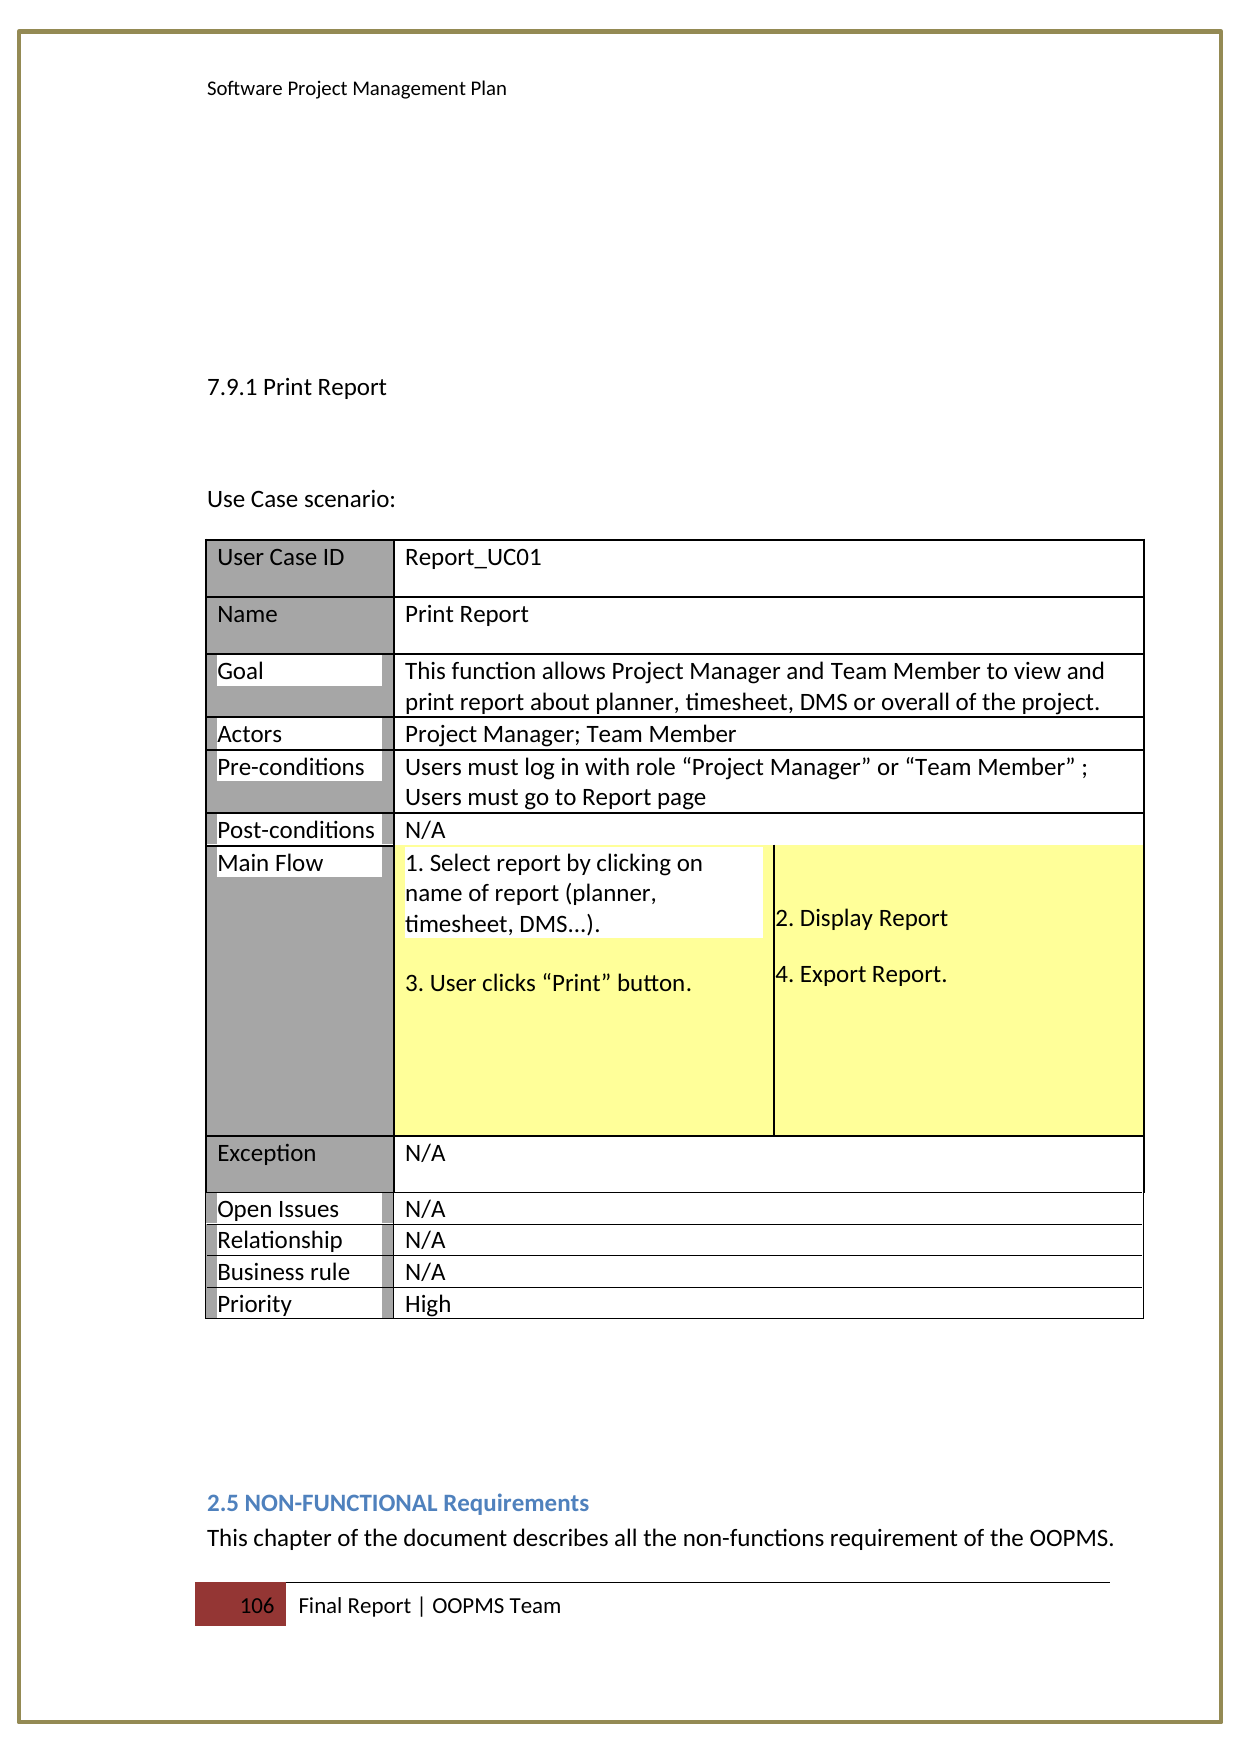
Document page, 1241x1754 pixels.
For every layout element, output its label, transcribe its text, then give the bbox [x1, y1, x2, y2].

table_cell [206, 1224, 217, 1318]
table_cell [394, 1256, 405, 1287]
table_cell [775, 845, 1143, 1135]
text Use Case scenario: [207, 483, 1122, 513]
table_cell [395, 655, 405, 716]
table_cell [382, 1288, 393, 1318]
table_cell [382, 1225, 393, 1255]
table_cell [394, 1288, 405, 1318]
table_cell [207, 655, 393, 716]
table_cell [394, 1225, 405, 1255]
text This chapter of the document describes all the non-functions requirement of the OOPMS. [207, 1522, 1122, 1552]
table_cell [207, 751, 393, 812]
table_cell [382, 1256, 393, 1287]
text 7.9.1 Print Report [207, 371, 1122, 402]
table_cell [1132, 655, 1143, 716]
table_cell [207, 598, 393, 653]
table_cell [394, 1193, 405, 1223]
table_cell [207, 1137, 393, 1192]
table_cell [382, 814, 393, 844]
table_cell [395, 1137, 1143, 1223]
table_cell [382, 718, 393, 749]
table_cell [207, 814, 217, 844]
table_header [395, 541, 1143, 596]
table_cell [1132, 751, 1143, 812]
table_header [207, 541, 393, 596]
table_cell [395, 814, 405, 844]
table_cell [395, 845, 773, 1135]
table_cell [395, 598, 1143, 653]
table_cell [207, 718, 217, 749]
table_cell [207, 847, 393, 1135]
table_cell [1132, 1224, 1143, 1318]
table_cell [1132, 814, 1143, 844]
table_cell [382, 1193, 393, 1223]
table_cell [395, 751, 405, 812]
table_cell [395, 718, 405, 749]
subtitle 2.5 NON-FUNCTIONAL Requirements [207, 1487, 1122, 1517]
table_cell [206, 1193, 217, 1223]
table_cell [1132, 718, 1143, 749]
